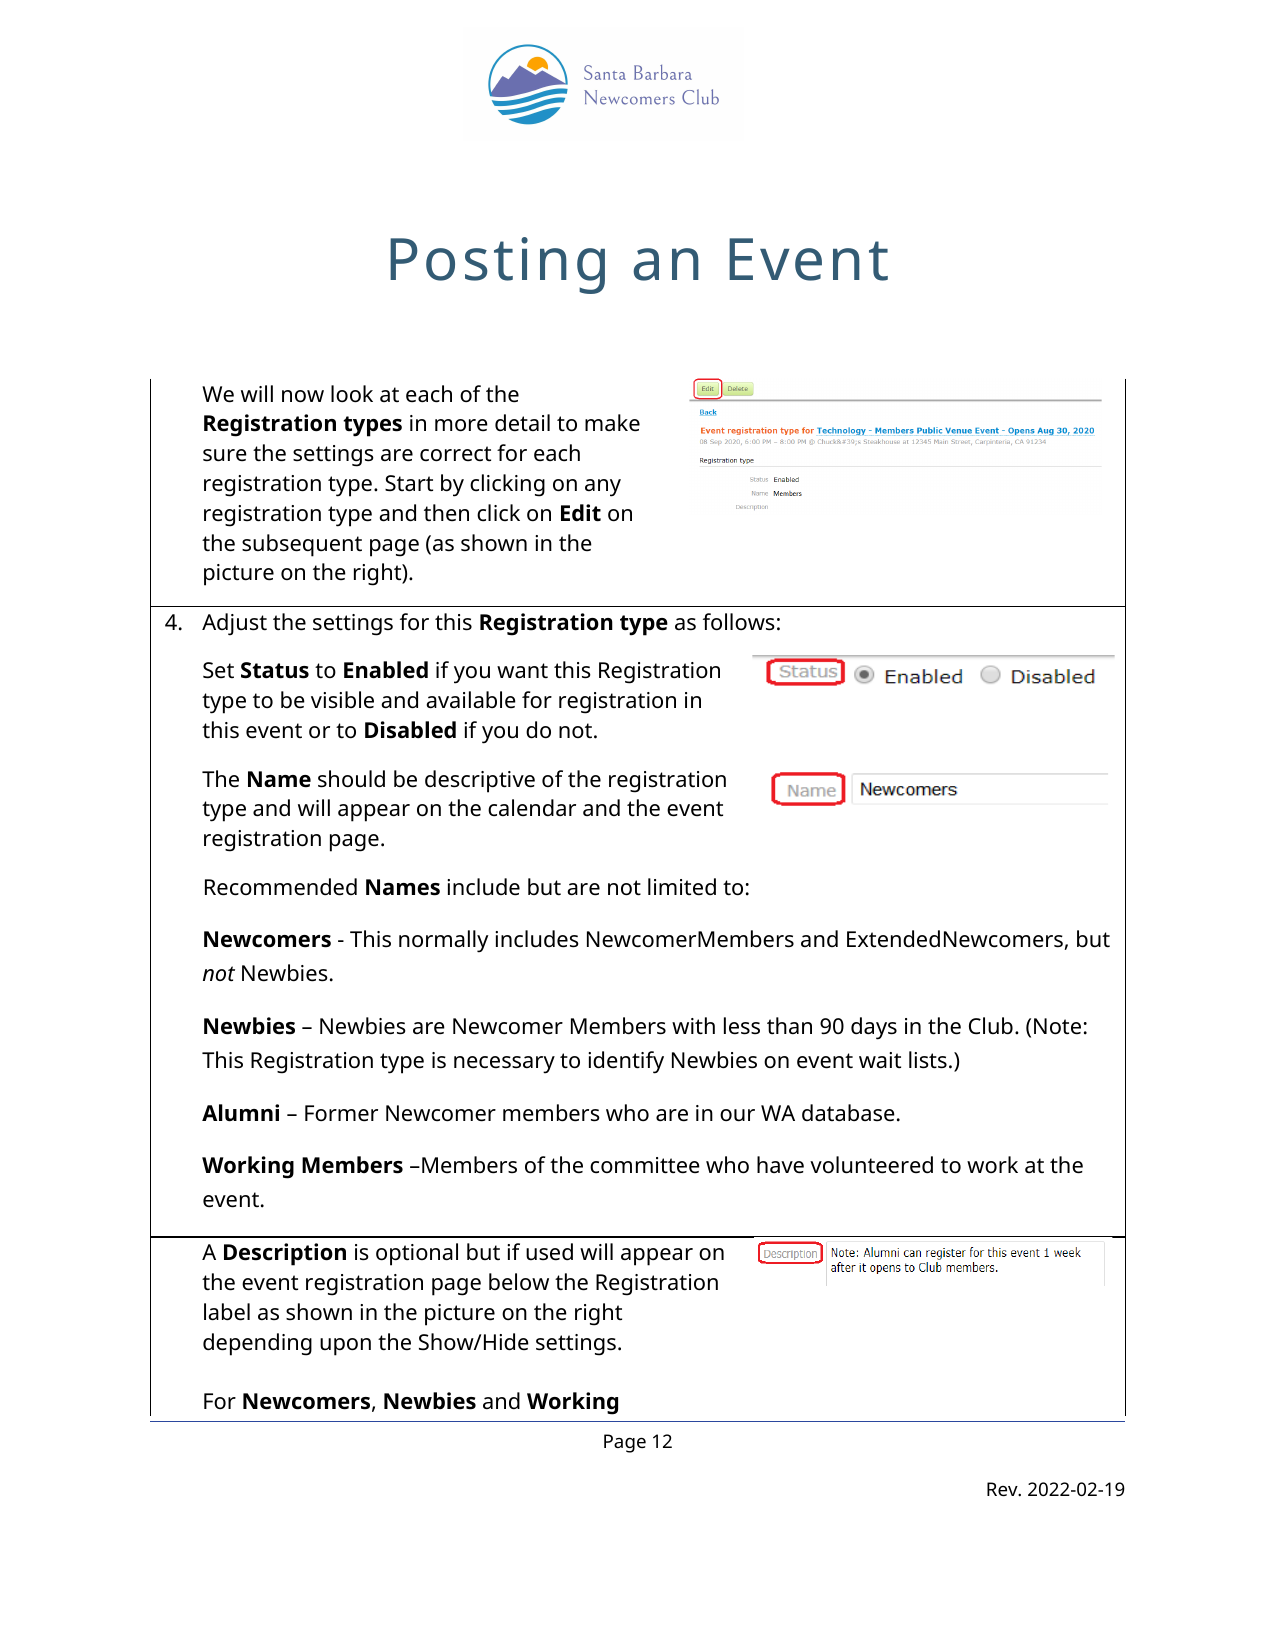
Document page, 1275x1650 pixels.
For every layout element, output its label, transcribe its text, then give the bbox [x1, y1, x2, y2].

table_cell Set Status to Enabled if you want this Registration type to be visible and available for registration in this event or to Disabled if you do not. [151, 655, 741, 763]
picture [689, 378, 1102, 515]
picture [752, 655, 1115, 694]
table_cell [666, 379, 1125, 606]
table_cell Adjust the settings for this Registration type as follows: [151, 607, 1125, 655]
table_cell [741, 764, 1125, 872]
table_cell [741, 655, 1125, 763]
picture [462, 27, 744, 141]
table_cell Recommended Names include but are not limited to: Newcomers - This normally includes NewcomerMembers and ExtendedNewcomers, but not Newbies. Newbies – Newbies are Newcomer Members with less than 90 days in the Club. (Note: This Registration type is necessary to identify Newbies on event wait lists.) Alumni – Former Newcomer members who are in our WA database. Working Members –Members of the committee who have volunteered to work at the event. [151, 872, 1125, 1236]
picture [754, 1237, 1113, 1286]
picture [758, 763, 1109, 814]
table_cell The Name should be descriptive of the registration type and will appear on the calendar and the event registration page. [151, 764, 741, 872]
table_cell [741, 1238, 1125, 1416]
table_cell We will now look at each of the Registration types in more detail to make sure the settings are correct for each registration type. Start by clicking on any registration type and then click on Edit on the subsequent page (as shown in the picture on the right). [151, 379, 666, 606]
